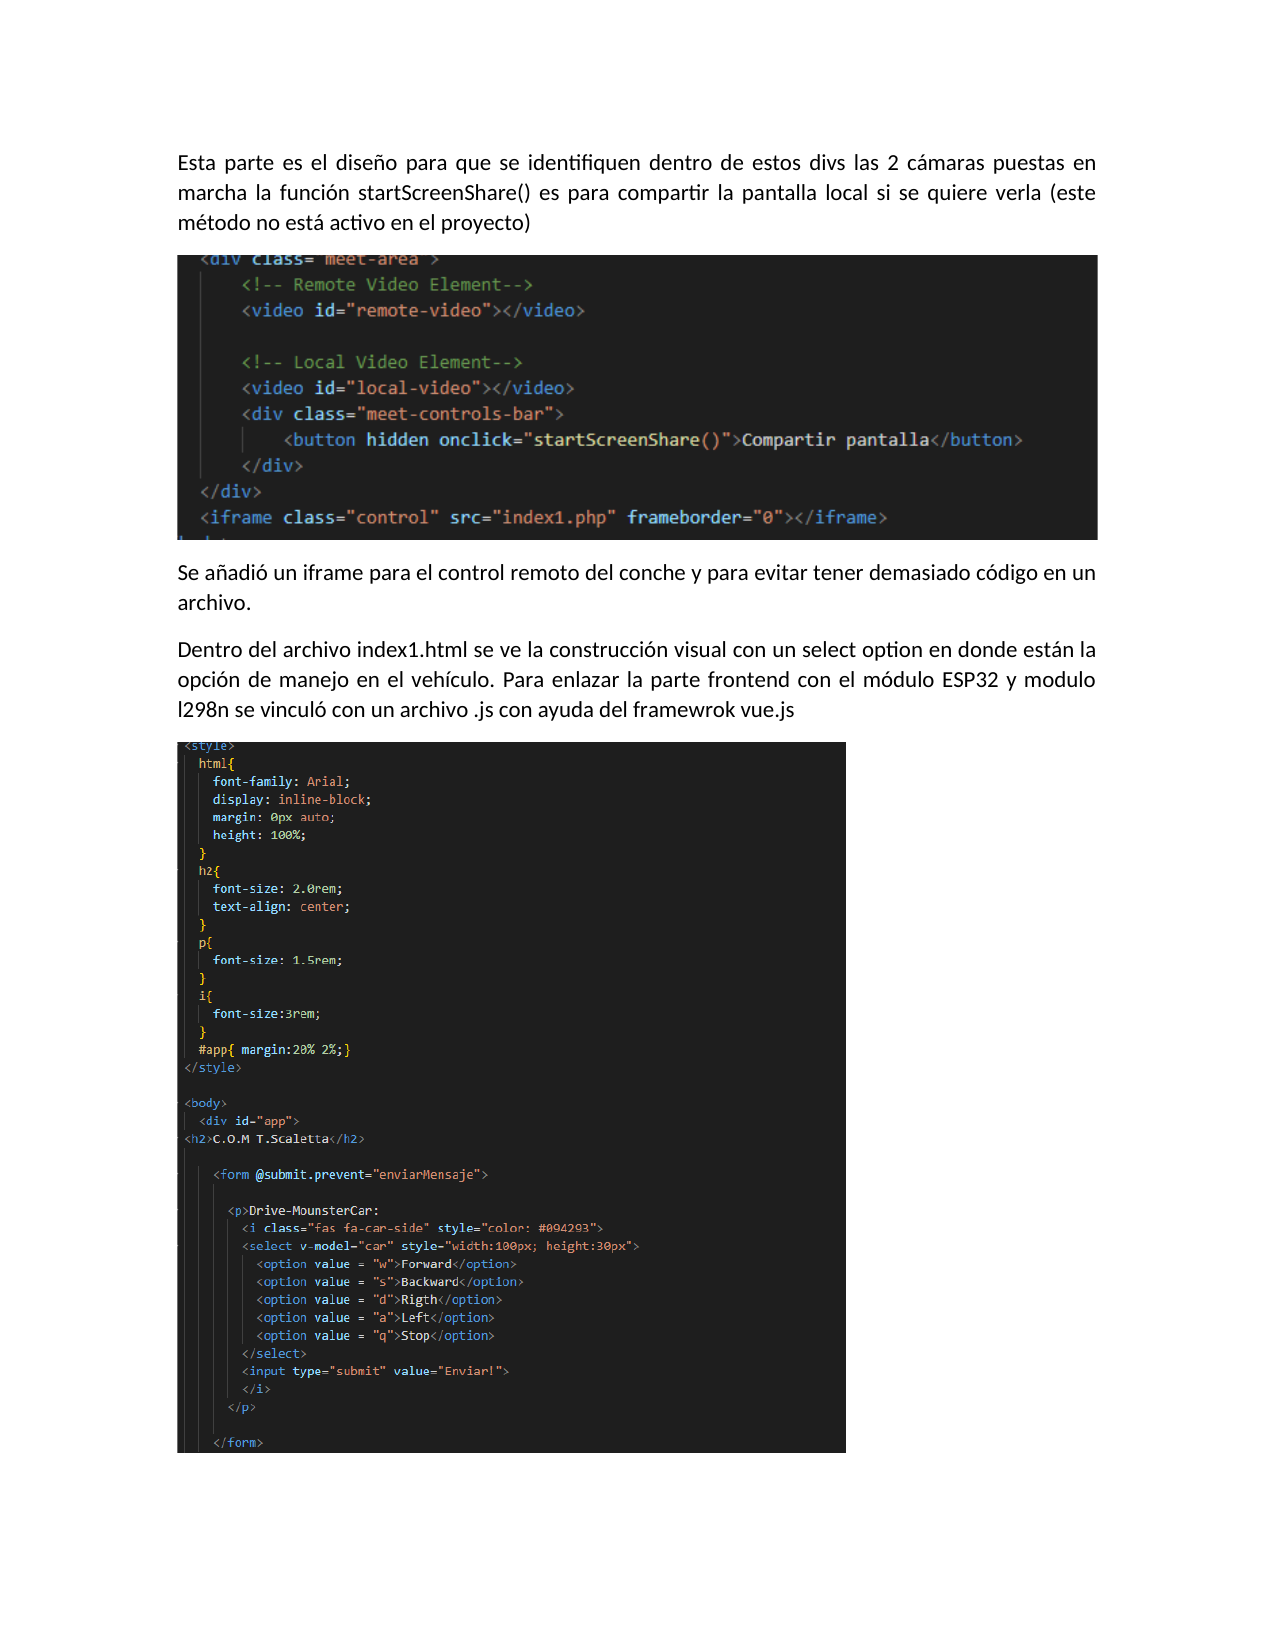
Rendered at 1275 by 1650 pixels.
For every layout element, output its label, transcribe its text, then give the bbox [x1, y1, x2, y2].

picture [177, 255, 1098, 540]
text Dentro del archivo index1.html se ve la construcción visual con un select option en donde están la opción de manejo en el vehículo. Para enlazar la parte frontend con el módulo ESP32 y modulo l298n se vinculó con un archivo .js con ayuda del framewrok vue.js [177, 635, 1098, 723]
text Esta parte es el diseño para que se identifiquen dentro de estos divs las 2 cámaras puestas en marcha la función startScreenShare() es para compartir la pantalla local si se quiere verla (este método no está activo en el proyecto) [177, 148, 1098, 236]
text Se añadió un iframe para el control remoto del conche y para evitar tener demasiado código en un archivo. [177, 558, 1098, 616]
picture [177, 742, 846, 1453]
